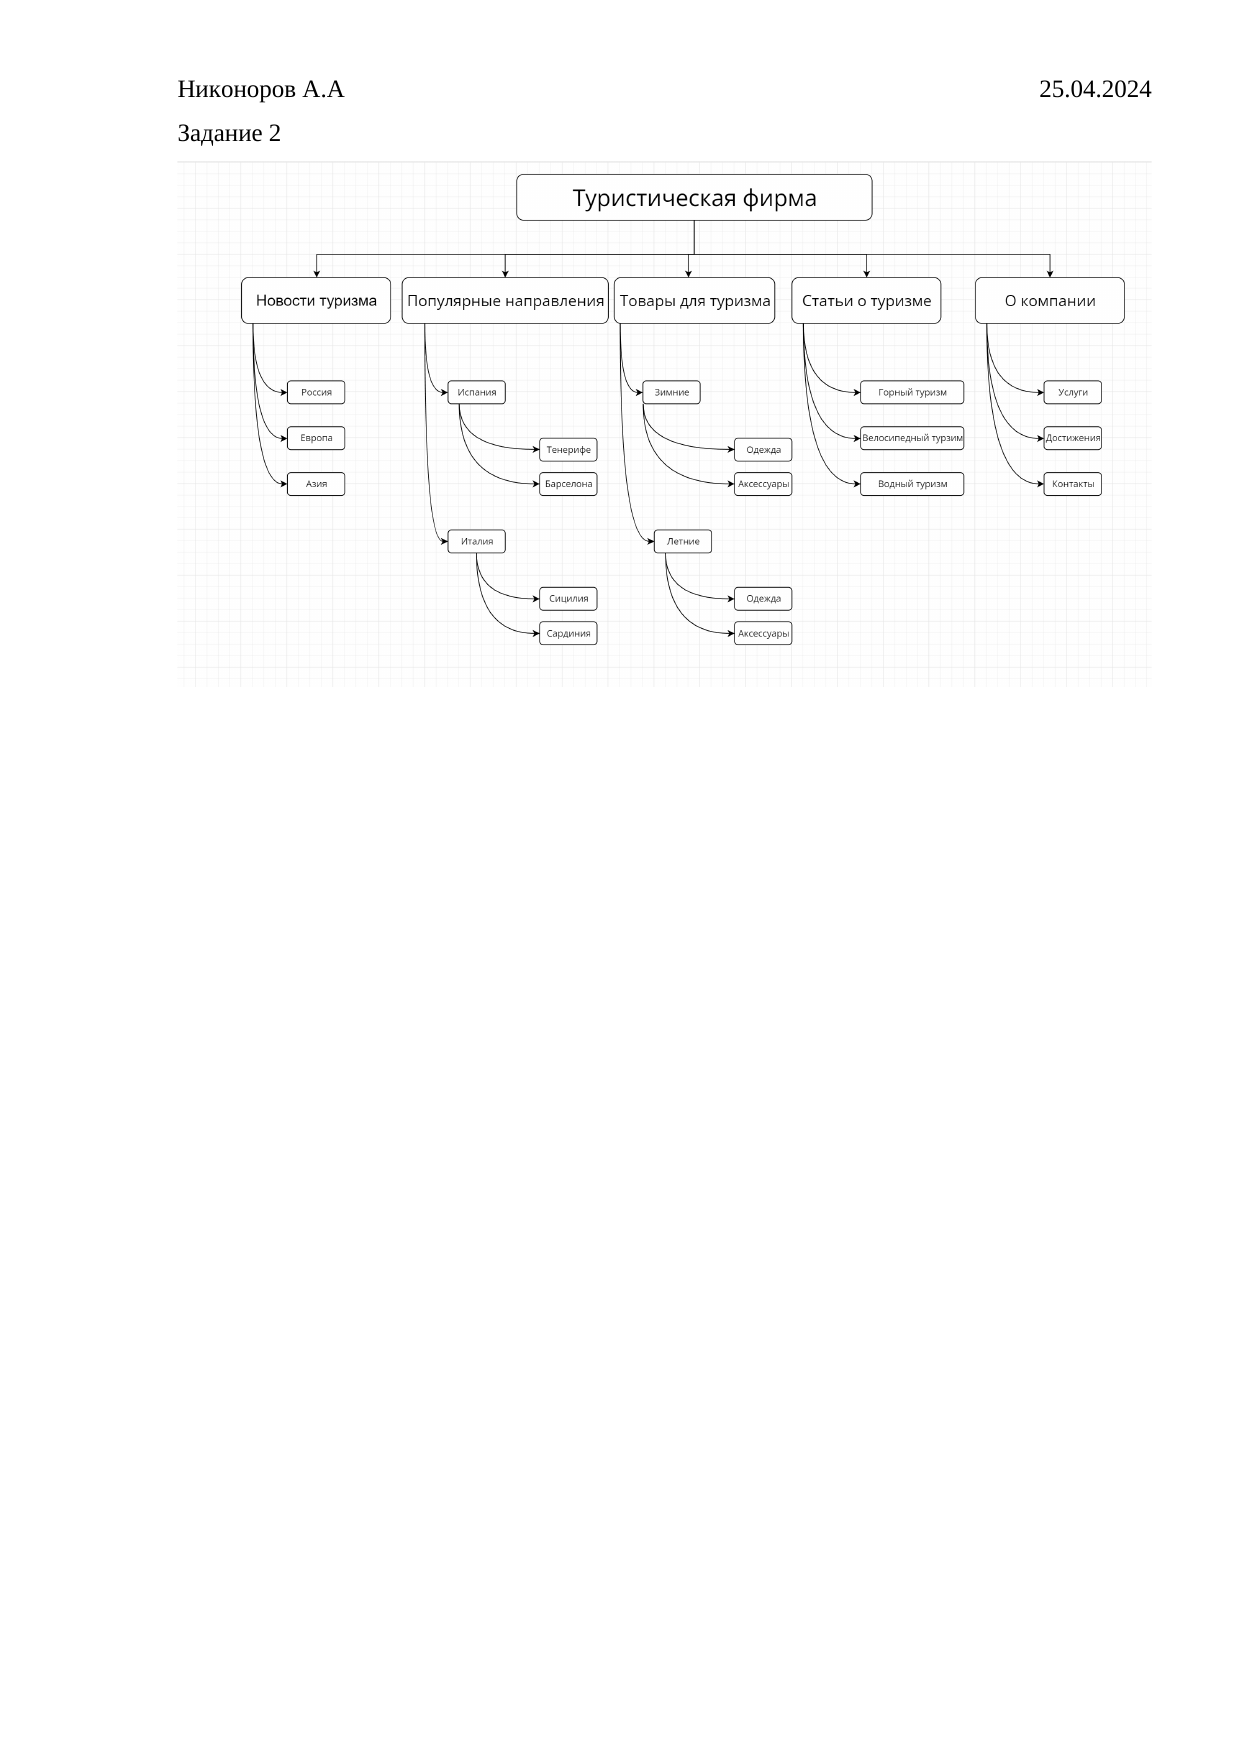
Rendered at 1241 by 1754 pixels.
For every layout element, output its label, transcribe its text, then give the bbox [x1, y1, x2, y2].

text Задание 2 [177, 118, 1152, 147]
picture [177, 161, 1152, 687]
